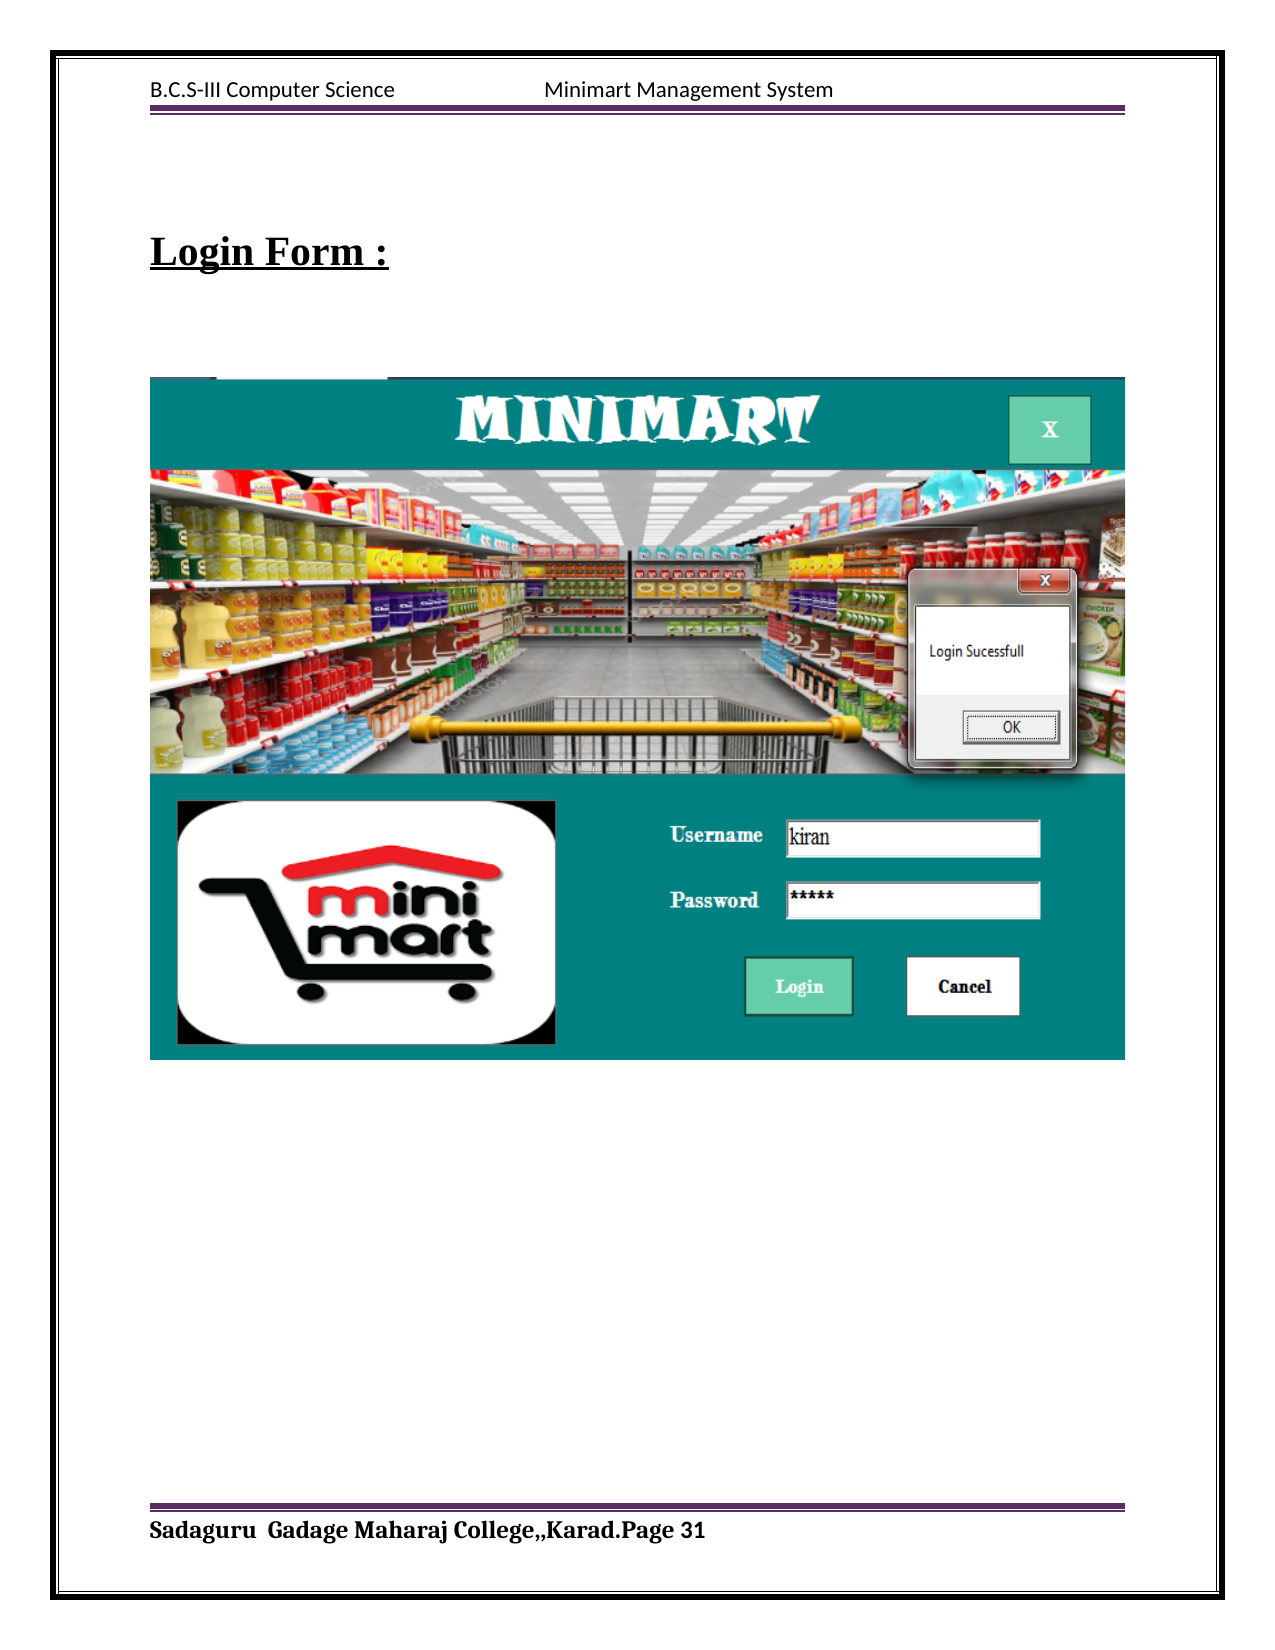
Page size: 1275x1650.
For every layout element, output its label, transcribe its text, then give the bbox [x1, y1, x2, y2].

text Login Form : [150, 226, 1125, 274]
picture [150, 377, 1125, 1060]
